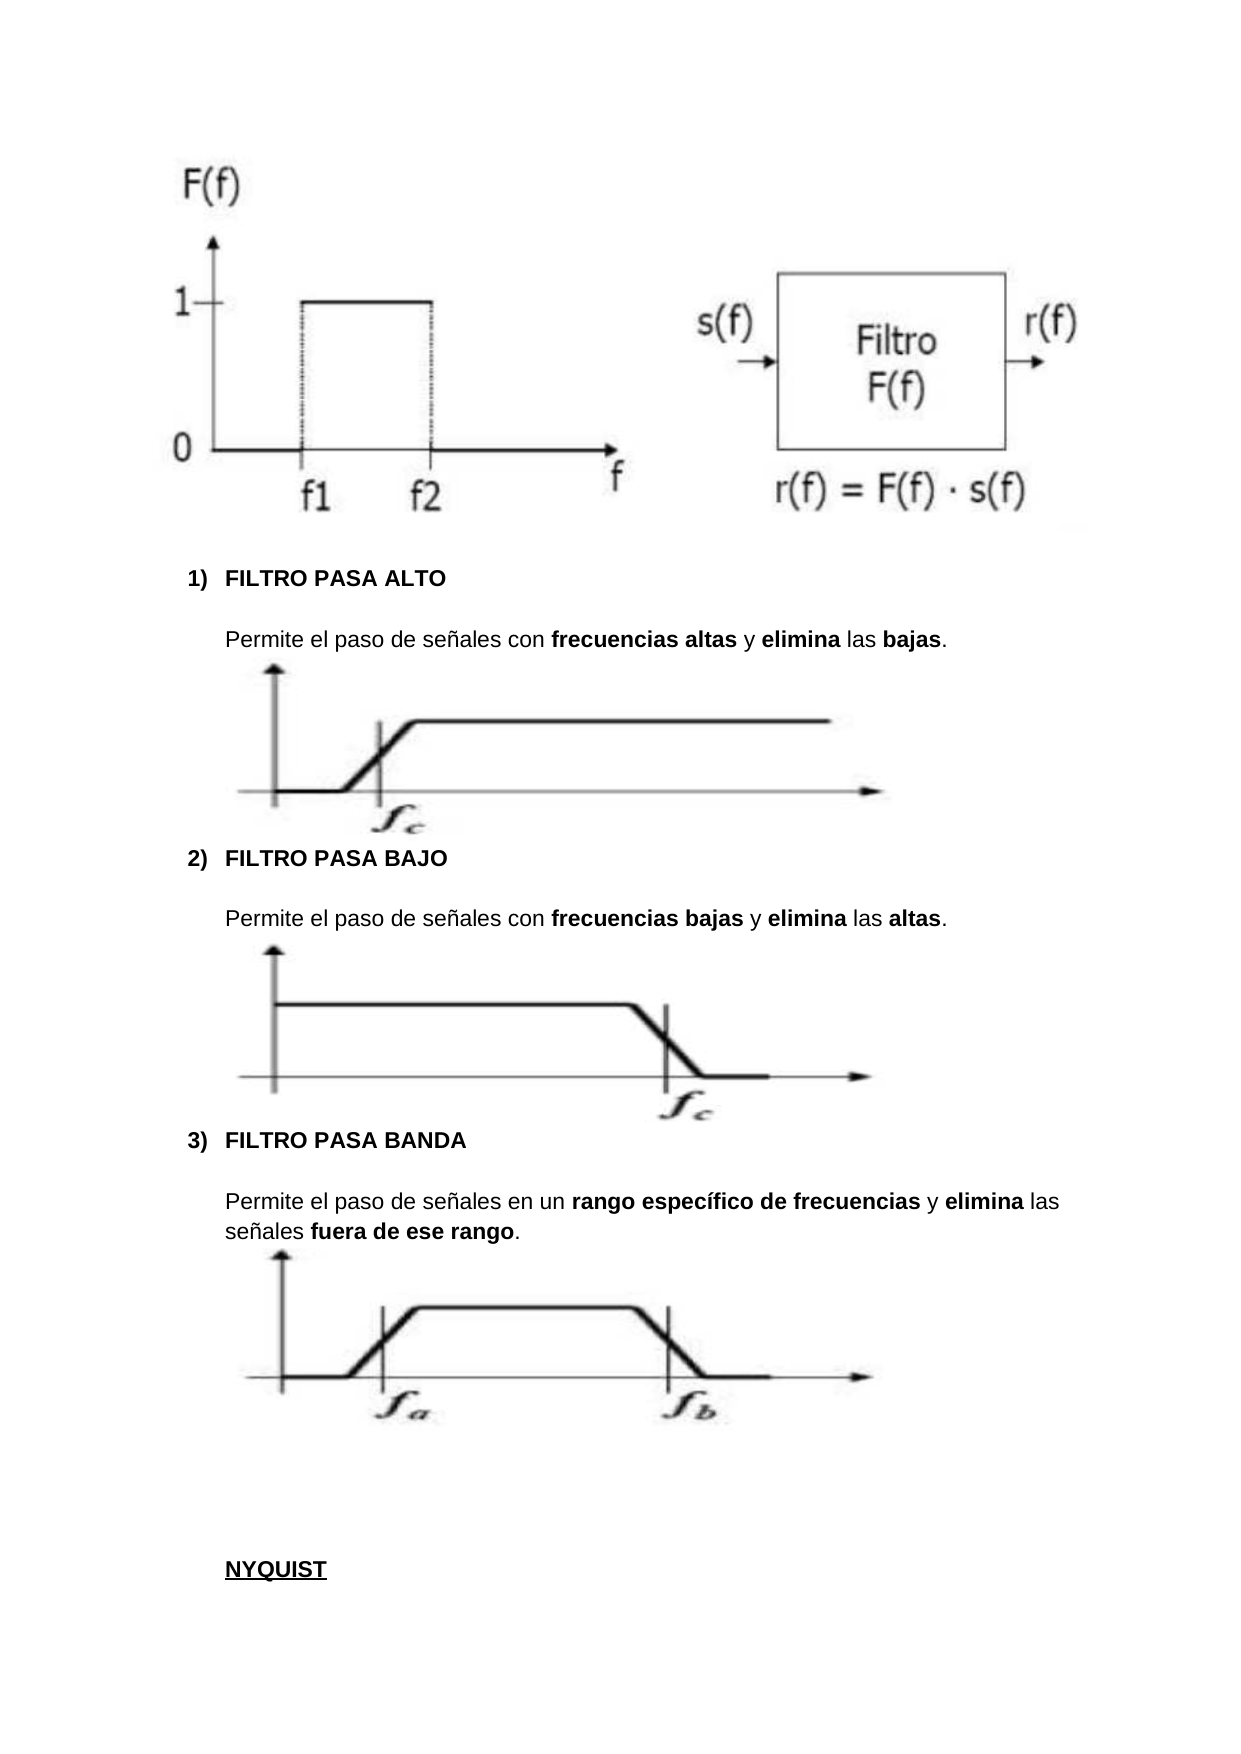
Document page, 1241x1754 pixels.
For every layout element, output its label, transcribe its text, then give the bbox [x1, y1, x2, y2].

text Permite el paso de señales en un rango específico de frecuencias y elimina las señales fuera de ese rango. [225, 1188, 1090, 1244]
list FILTRO PASA ALTO [187, 565, 1090, 592]
text NYQUIST [225, 1556, 1090, 1582]
text Permite el paso de señales con frecuencias altas y elimina las bajas. [225, 626, 1090, 652]
picture [225, 656, 893, 841]
list FILTRO PASA BANDA [187, 1127, 1090, 1154]
picture [225, 1248, 887, 1431]
picture [225, 935, 886, 1124]
text Permite el paso de señales con frecuencias bajas y elimina las altas. [225, 905, 1090, 931]
picture [150, 150, 1091, 532]
list FILTRO PASA BAJO [187, 844, 1090, 871]
